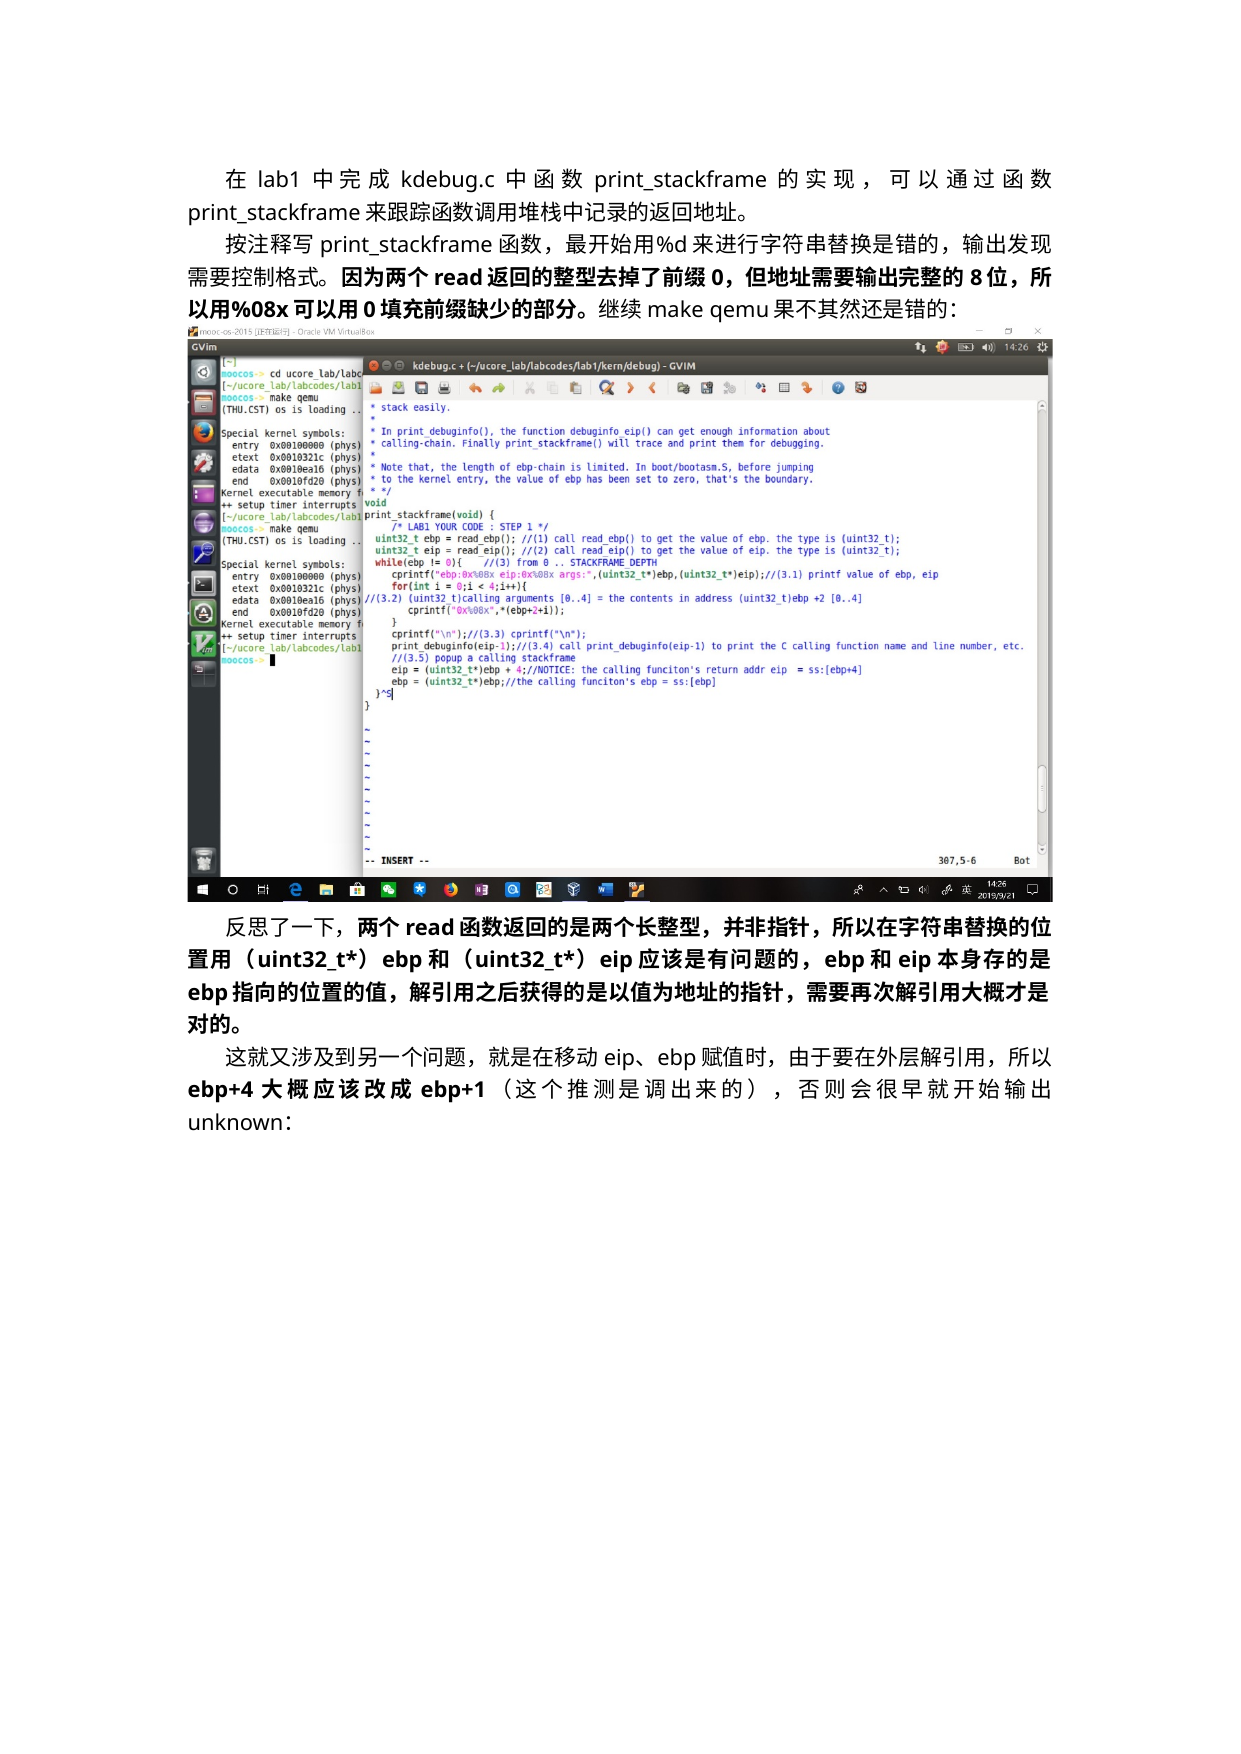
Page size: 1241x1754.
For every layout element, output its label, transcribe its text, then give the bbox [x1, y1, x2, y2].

text 在lab1中完成kdebug.c中函数print_stackframe的实现，可以通过函数 print_stackframe来跟踪函数调用堆栈中记录的返回地址。 [187, 162, 1053, 227]
picture [187, 324, 1053, 902]
text 反思了一下，两个read函数返回的是两个长整型，并非指针，所以在字符串替换的位置用（uint32_t*）ebp和（uint32_t*）eip应该是有问题的，ebp和eip本身存的是ebp指向的位置的值，解引用之后获得的是以值为地址的指针，需要再次解引用大概才是对的。 [187, 909, 1053, 1039]
text 这就又涉及到另一个问题，就是在移动eip、ebp赋值时，由于要在外层解引用，所以ebp+4大概应该改成ebp+1（这个推测是调出来的），否则会很早就开始输出unknown： [187, 1039, 1053, 1137]
text 按注释写print_stackframe函数，最开始用%d来进行字符串替换是错的，输出发现需要控制格式。因为两个read返回的整型去掉了前缀0，但地址需要输出完整的8位，所以用%08x可以用0填充前缀缺少的部分。继续make qemu果不其然还是错的： [187, 227, 1053, 324]
